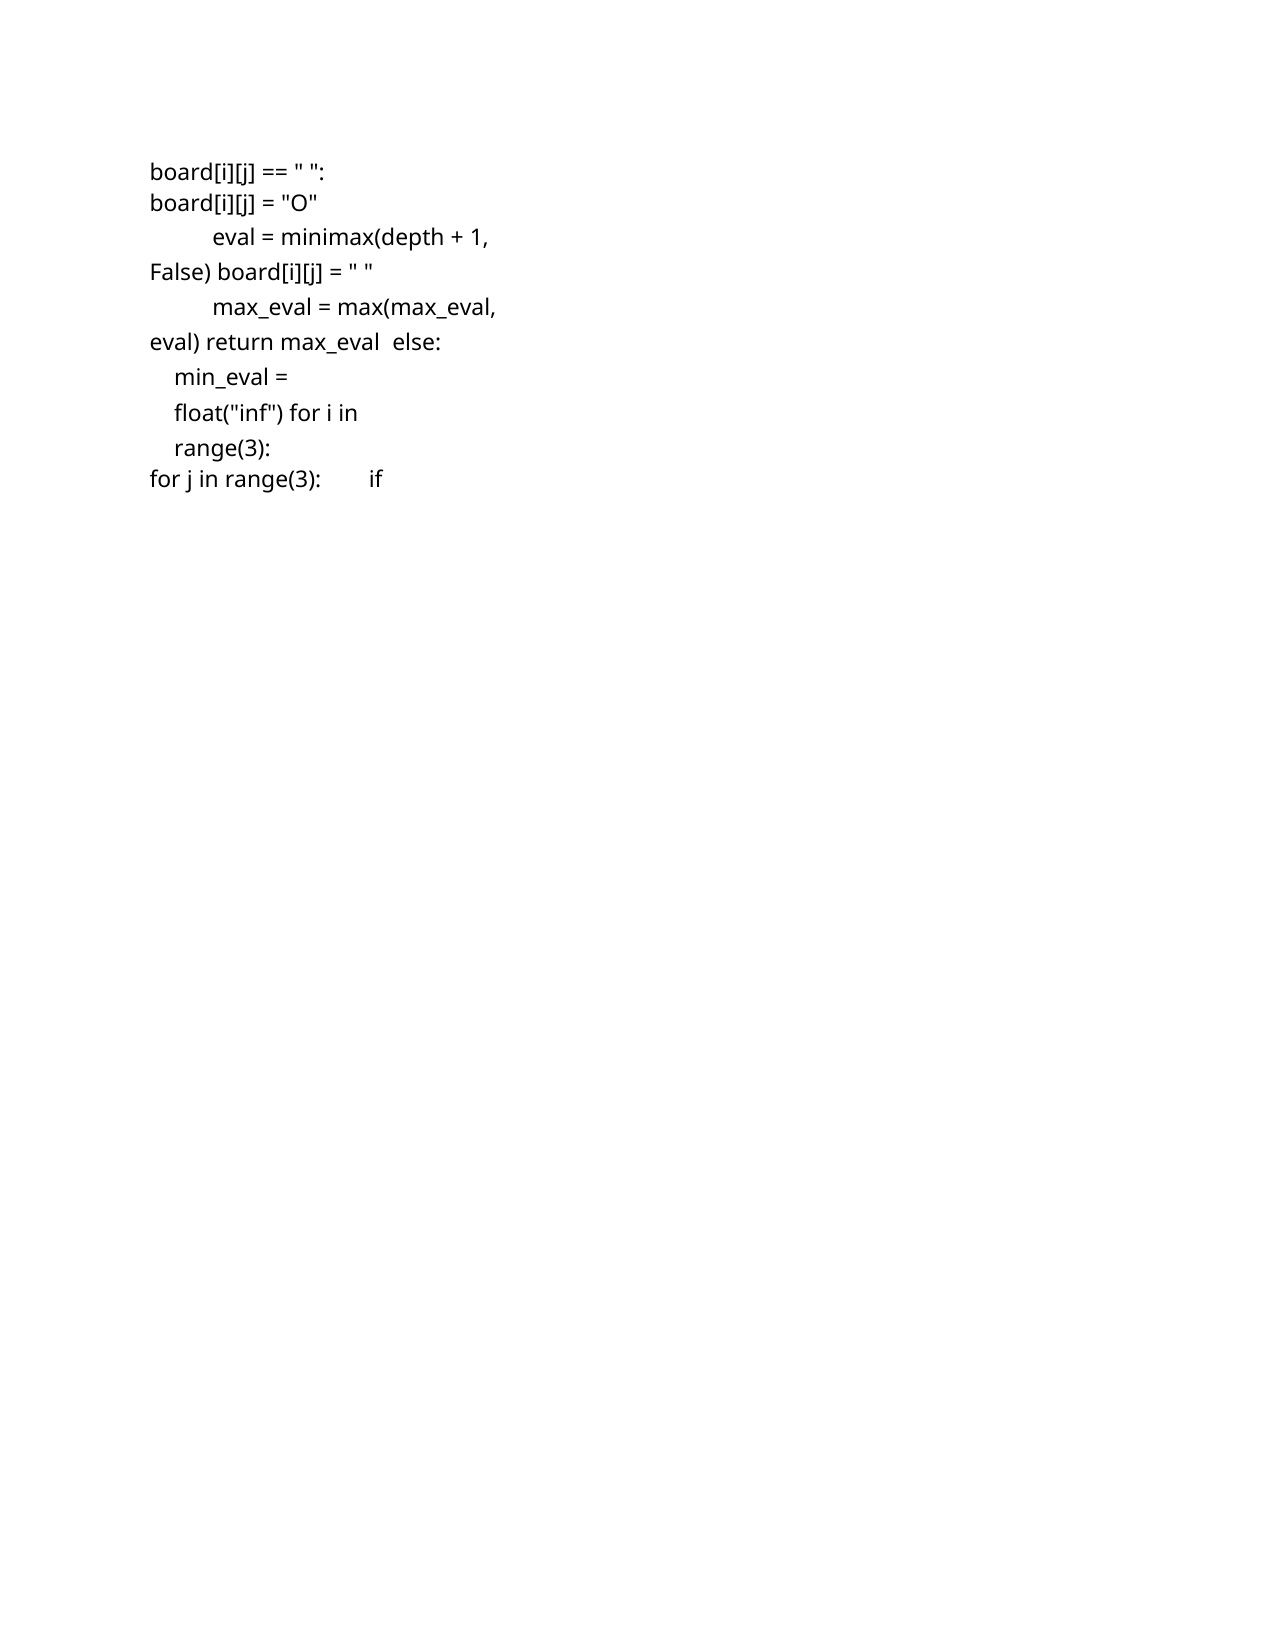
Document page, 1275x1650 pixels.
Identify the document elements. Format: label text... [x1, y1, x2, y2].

text max_eval = max(max_eval, eval) return max_eval else: [149, 291, 550, 357]
text board[i][j] = "O" [149, 191, 1137, 217]
text min_eval = float("inf") for i in range(3): [174, 361, 393, 463]
text for j in range(3): if [149, 467, 1137, 493]
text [149, 156, 405, 187]
text eval = minimax(depth + 1, False) board[i][j] = " " [149, 221, 548, 287]
